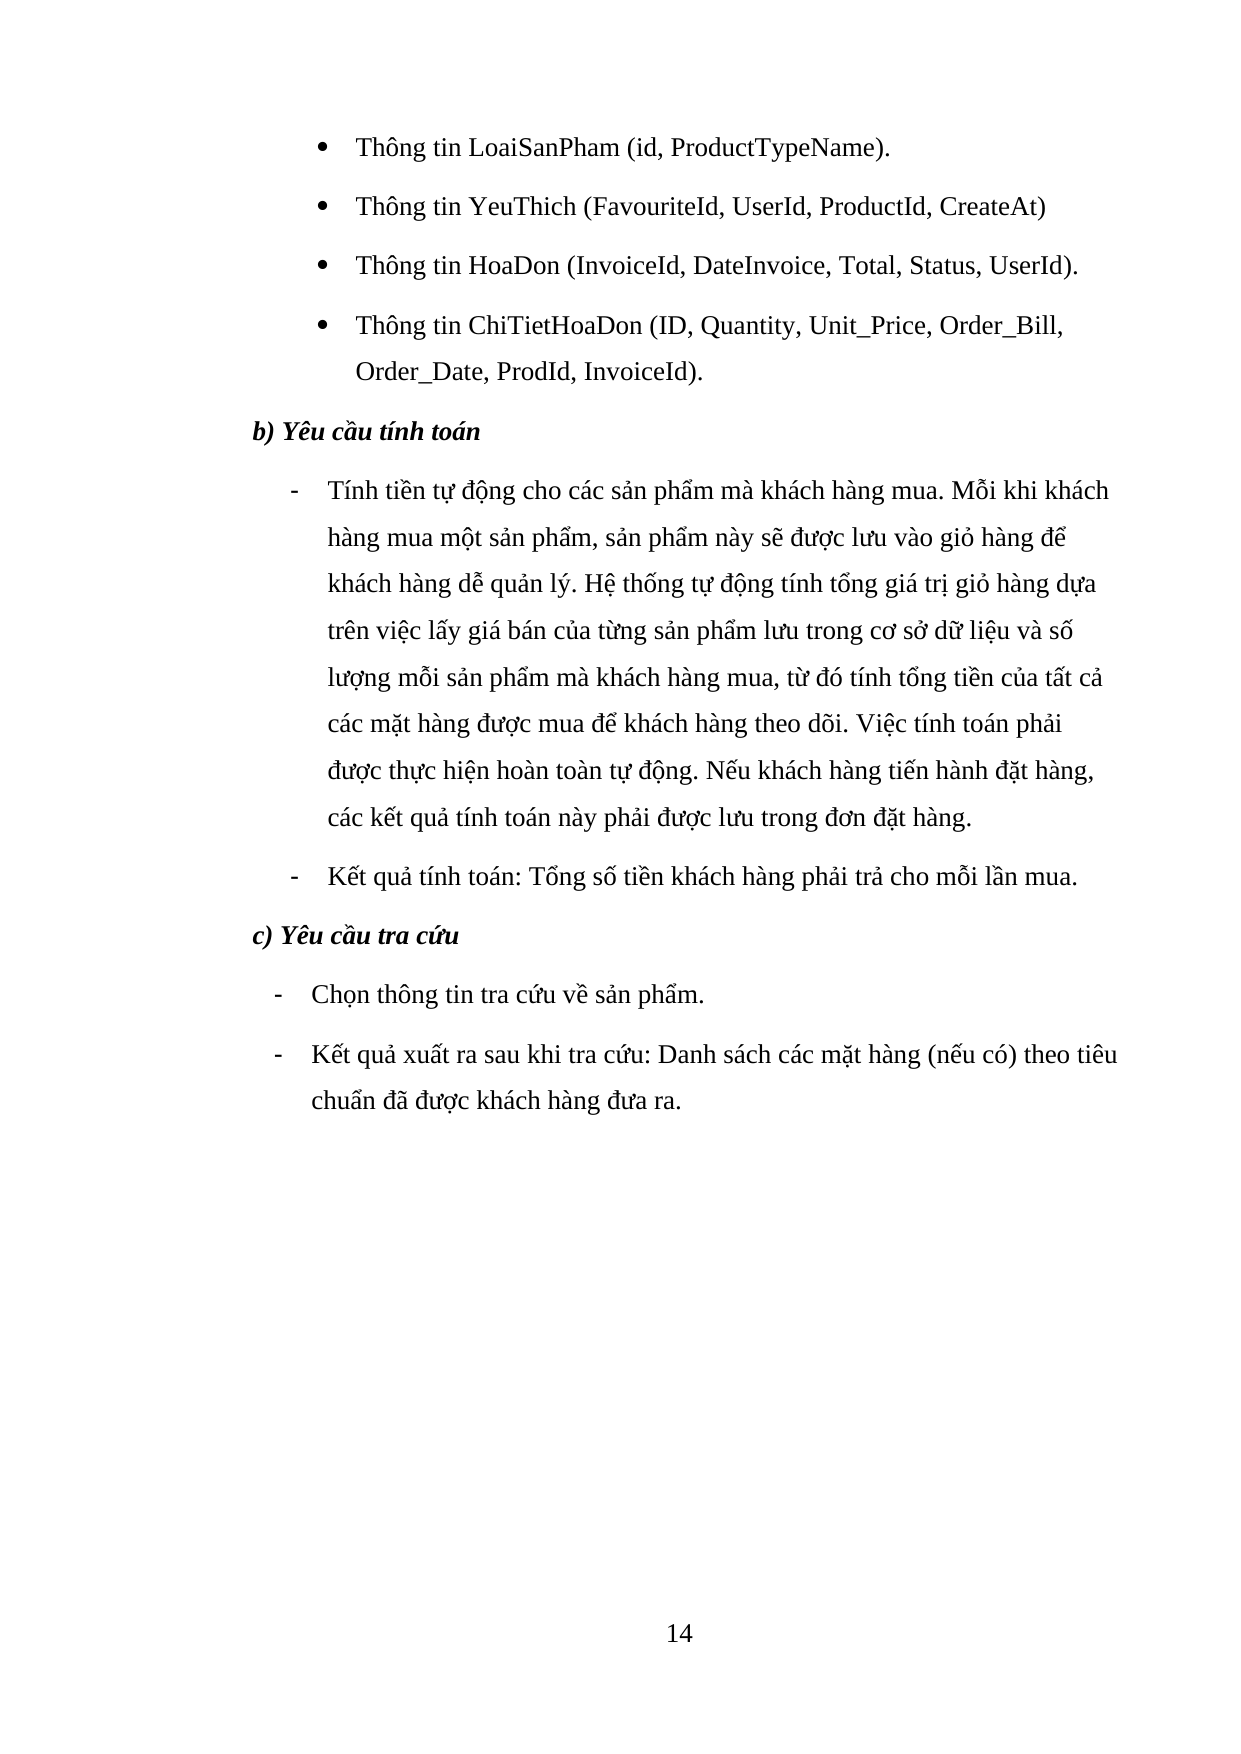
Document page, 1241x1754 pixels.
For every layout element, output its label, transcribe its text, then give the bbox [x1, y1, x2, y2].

list Kết quả tính toán: Tổng số tiền khách hàng phải trả cho mỗi lần mua. [290, 860, 1122, 891]
list Thông tin YeuThich (FavouriteId, UserId, ProductId, CreateAt) [318, 190, 1122, 221]
list Thông tin LoaiSanPham (id, ProductTypeName). [318, 131, 1122, 162]
text b) Yêu cầu tính toán [177, 415, 1122, 446]
list Chọn thông tin tra cứu về sản phẩm. [274, 978, 1122, 1009]
list Tính tiền tự động cho các sản phẩm mà khách hàng mua. Mỗi khi khách hàng mua một sản phẩm, sản phẩm này sẽ được lưu vào giỏ hàng để khách hàng dễ quản lý. Hệ thống tự động tính tổng giá trị giỏ hàng dựa trên việc lấy giá bán của từng sản phẩm lưu trong cơ sở dữ liệu và số lượng mỗi sản phẩm mà khách hàng mua, từ đó tính tổng tiền của tất cả các mặt hàng được mua để khách hàng theo dõi. Việc tính toán phải được thực hiện hoàn toàn tự động. Nếu khách hàng tiến hành đặt hàng, các kết quả tính toán này phải được lưu trong đơn đặt hàng. [290, 474, 1122, 832]
list Thông tin ChiTietHoaDon (ID, Quantity, Unit_Price, Order_Bill, Order_Date, ProdId, InvoiceId). [318, 309, 1122, 387]
list Thông tin HoaDon (InvoiceId, DateInvoice, Total, Status, UserId). [318, 249, 1122, 281]
list Kết quả xuất ra sau khi tra cứu: Danh sách các mặt hàng (nếu có) theo tiêu chuẩn đã được khách hàng đưa ra. [274, 1038, 1122, 1116]
text c) Yêu cầu tra cứu [177, 919, 1122, 950]
